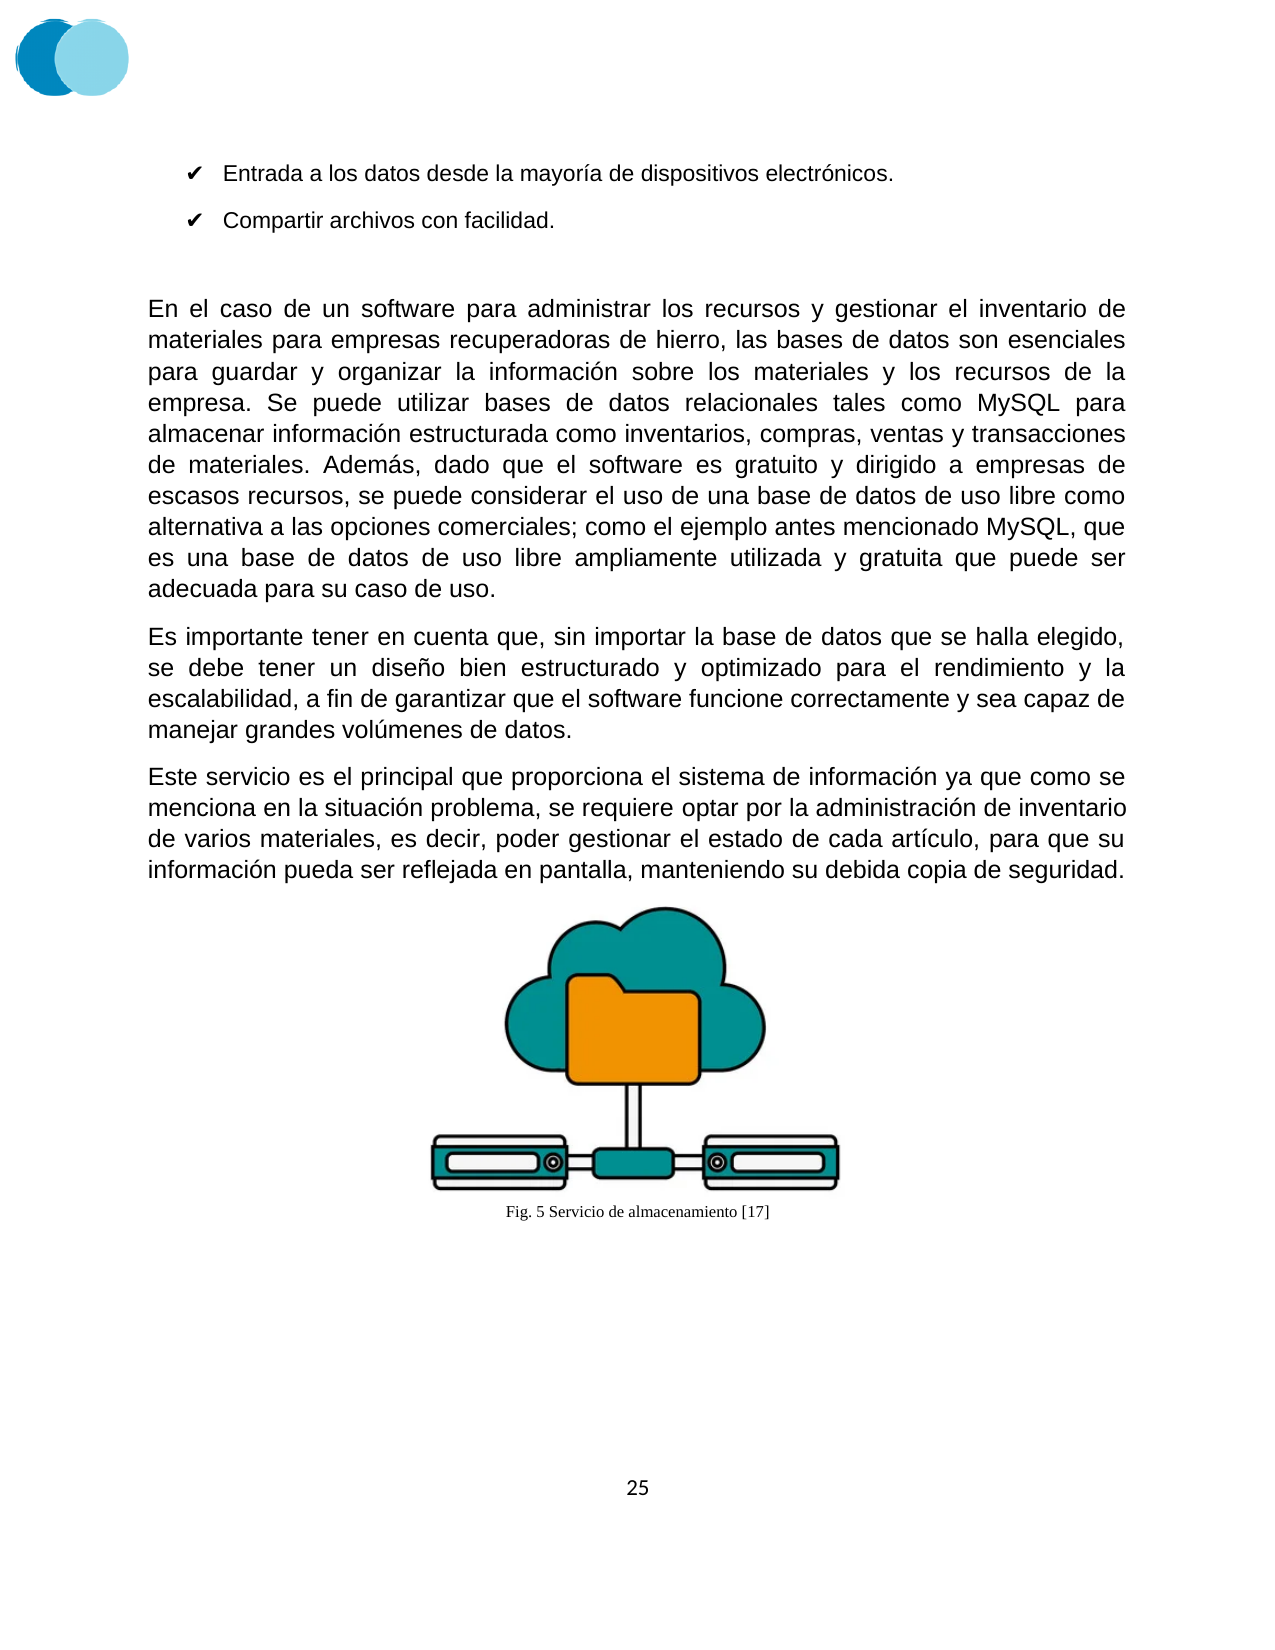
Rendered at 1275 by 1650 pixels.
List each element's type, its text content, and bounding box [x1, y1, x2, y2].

list Compartir archivos con facilidad. [223, 195, 1127, 242]
text Es importante tener en cuenta que, sin importar la base de datos que se halla elegido, se debe tener un diseño bien estructurado y optimizado para el rendimiento y la escalabilidad, a fin de garantizar que el software funcione correctamente y sea capaz de manejar grandes volúmenes de datos. [148, 621, 1127, 743]
list Entrada a los datos desde la mayoría de dispositivos electrónicos. [223, 148, 1127, 195]
picture [13, 16, 131, 99]
picture [428, 905, 847, 1200]
text Este servicio es el principal que proporciona el sistema de información ya que como se menciona en la situación problema, se requiere optar por la administración de inventario de varios materiales, es decir, poder gestionar el estado de cada artículo, para que su información pueda ser reflejada en pantalla, manteniendo su debida copia de seguridad. [148, 791, 1127, 884]
text En el caso de un software para administrar los recursos y gestionar el inventario de materiales para empresas recuperadoras de hierro, las bases de datos son esenciales para guardar y organizar la información sobre los materiales y los recursos de la empresa. Se puede utilizar bases de datos relacionales tales como MySQL para almacenar información estructurada como inventarios, compras, ventas y transacciones de materiales. Además, dado que el software es gratuito y dirigido a empresas de escasos recursos, se puede considerar el uso de una base de datos de uso libre como alternativa a las opciones comerciales; como el ejemplo antes mencionado MySQL, que es una base de datos de uso libre ampliamente utilizada y gratuita que puede ser adecuada para su caso de uso. [148, 294, 1127, 602]
text Fig. 5 Servicio de almacenamiento [17] [148, 1202, 1127, 1221]
